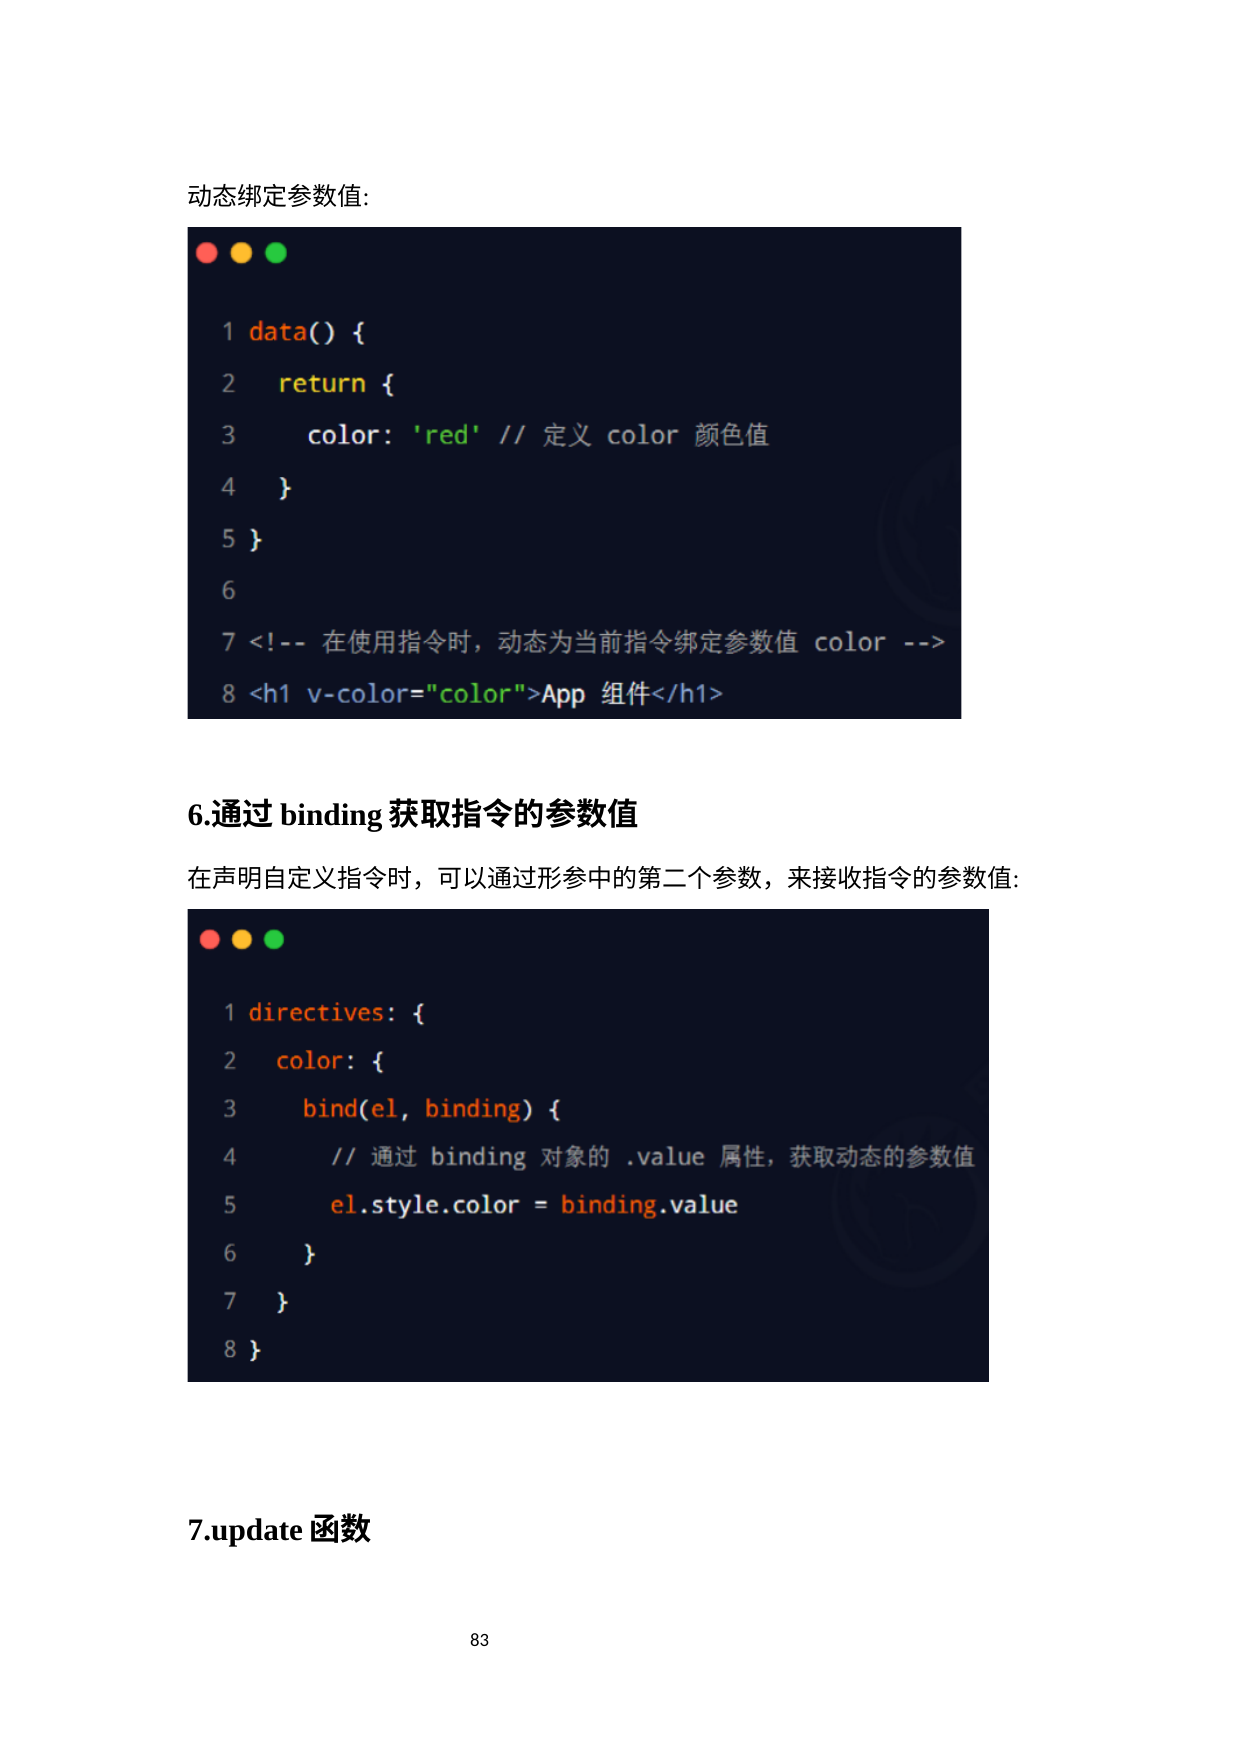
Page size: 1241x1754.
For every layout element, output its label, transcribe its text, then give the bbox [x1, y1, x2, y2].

text 7.update函数 [187, 1494, 1053, 1559]
text 在声明自定义指令时，可以通过形参中的第二个参数，来接收指令的参数值: [187, 844, 1053, 909]
text 6.通过binding获取指令的参数值 [187, 779, 1053, 844]
picture [187, 227, 962, 719]
picture [187, 909, 989, 1382]
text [187, 162, 1053, 227]
